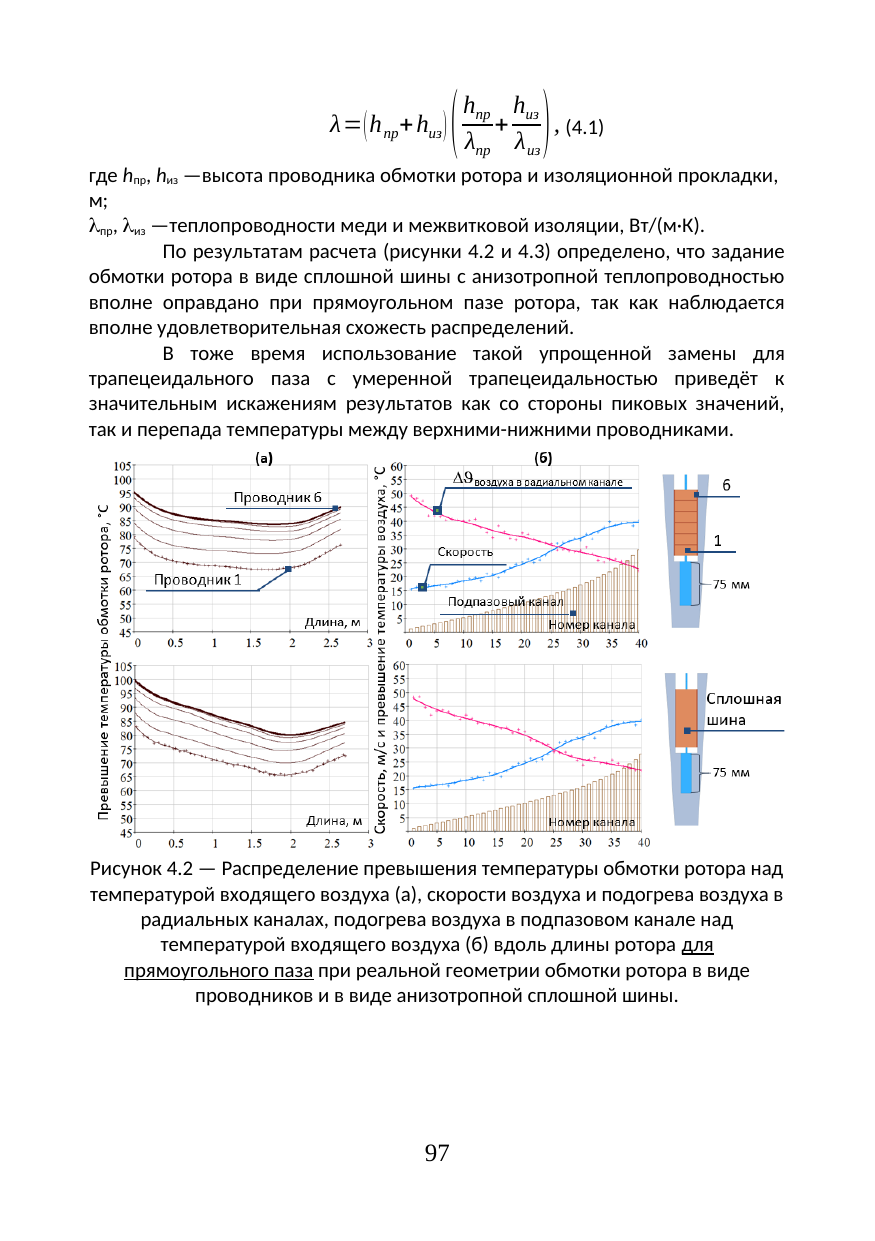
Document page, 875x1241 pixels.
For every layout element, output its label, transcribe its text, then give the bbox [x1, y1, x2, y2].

text Рисунок 4.2 — Распределение превышения температуры обмотки ротора над температурой входящего воздуха (а), скорости воздуха и подогрева воздуха в радиальных каналах, подогрева воздуха в подпазовом канале над температурой входящего воздуха (б) вдоль длины ротора для прямоугольного паза при реальной геометрии обмотки ротора в виде проводников и в виде анизотропной сплошной шины. [88, 855, 786, 1008]
text По результатам расчета (рисунки 4.2 и 4.3) определено, что задание обмотки ротора в виде сплошной шины с анизотропной теплопроводностью вполне оправдано при прямоугольном пазе ротора, так как наблюдается вполне удовлетворительная схожесть распределений. [88, 238, 786, 340]
text где hпр, hиз —высота проводника обмотки ротора и изоляционной прокладки, м; [88, 162, 786, 213]
text пр, из —теплопроводности меди и межвитковой изоляции, Вт/(м·К). [88, 213, 786, 238]
text (4.1) [88, 88, 786, 162]
text В тоже время использование такой упрощенной замены для трапецеидального паза с умеренной трапецеидальностью приведёт к значительным искажениям результатов как со стороны пиковых значений, так и перепада температуры между верхними-нижними проводниками. [88, 340, 786, 441]
picture [88, 441, 785, 856]
